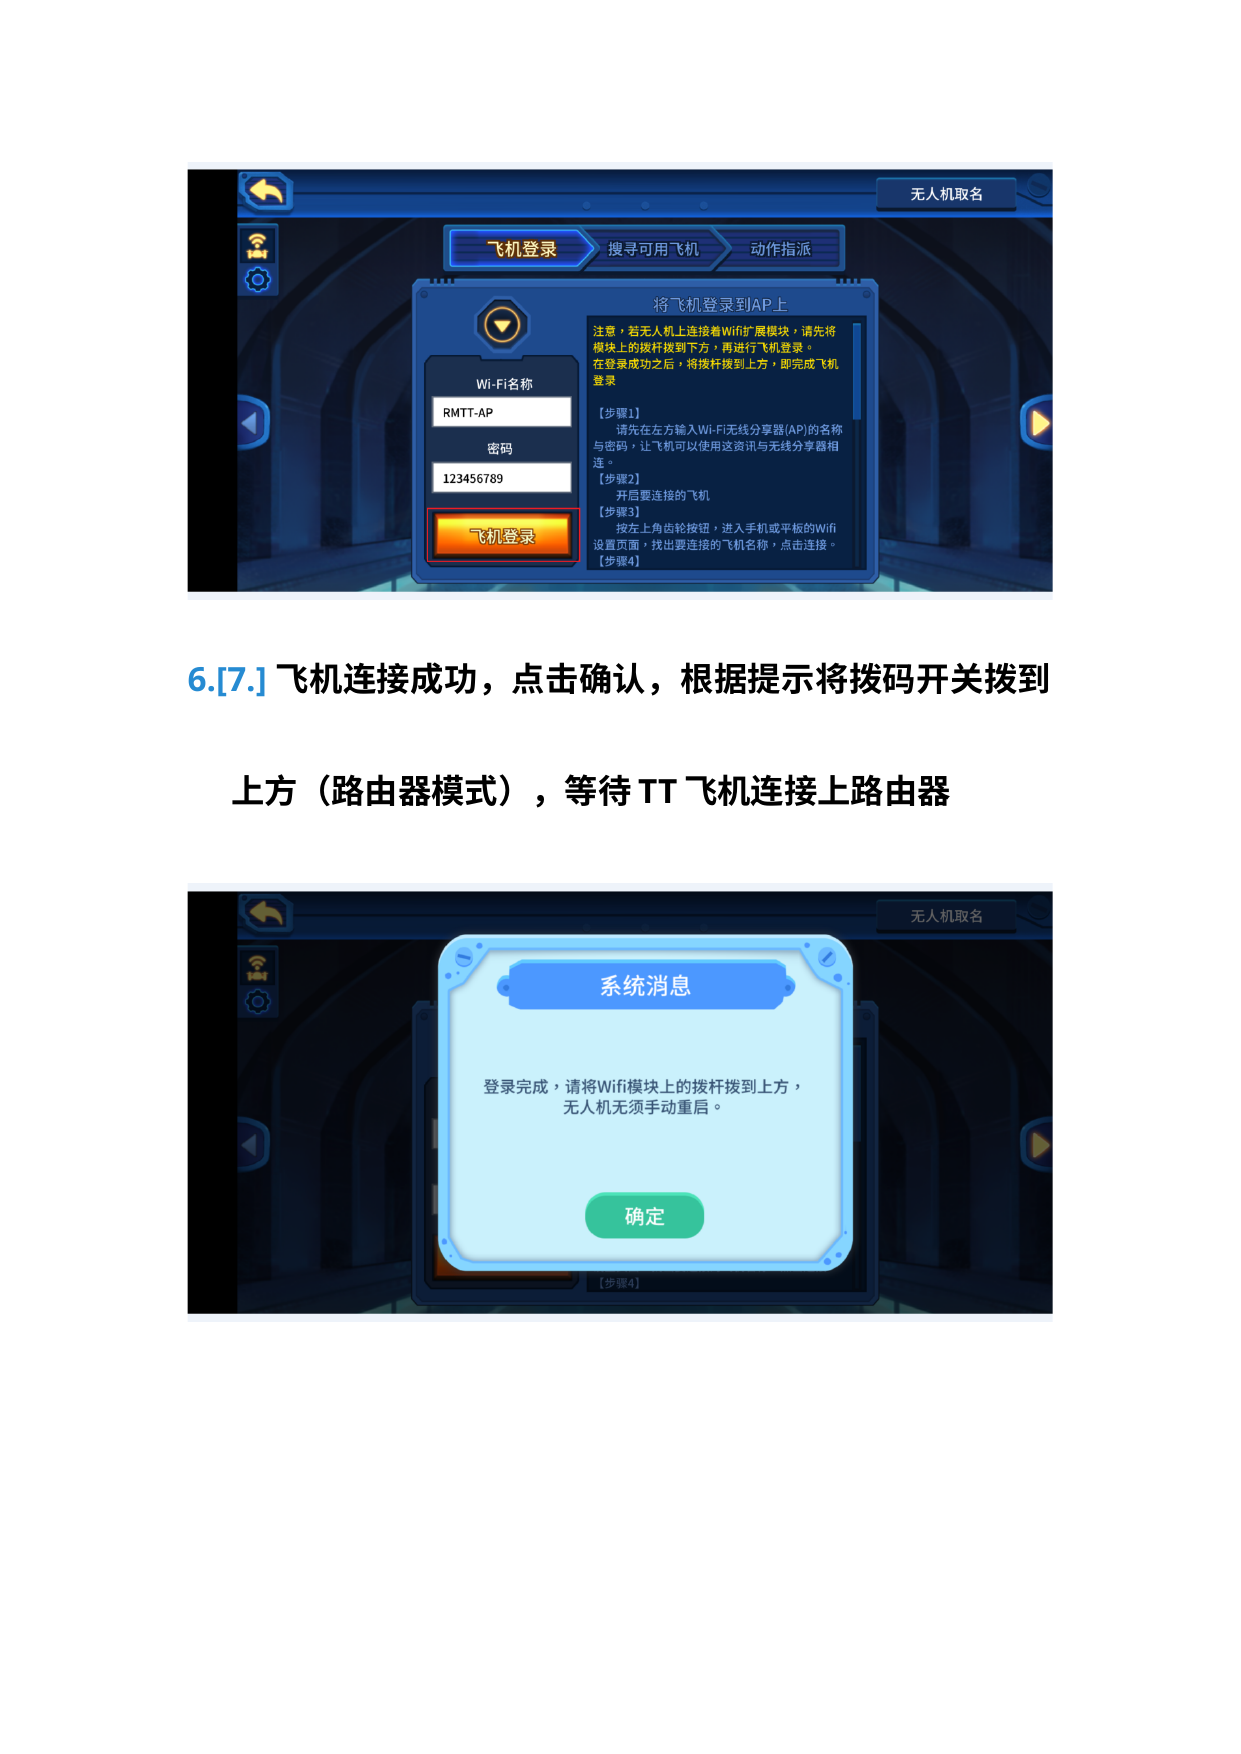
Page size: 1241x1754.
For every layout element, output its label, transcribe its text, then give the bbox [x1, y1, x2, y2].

picture [187, 162, 1053, 600]
picture [187, 883, 1053, 1322]
subtitle 飞机连接成功，点击确认，根据提示将拨码开关拨到上方（路由器模式），等待TT飞机连接上路由器 [187, 644, 1053, 821]
